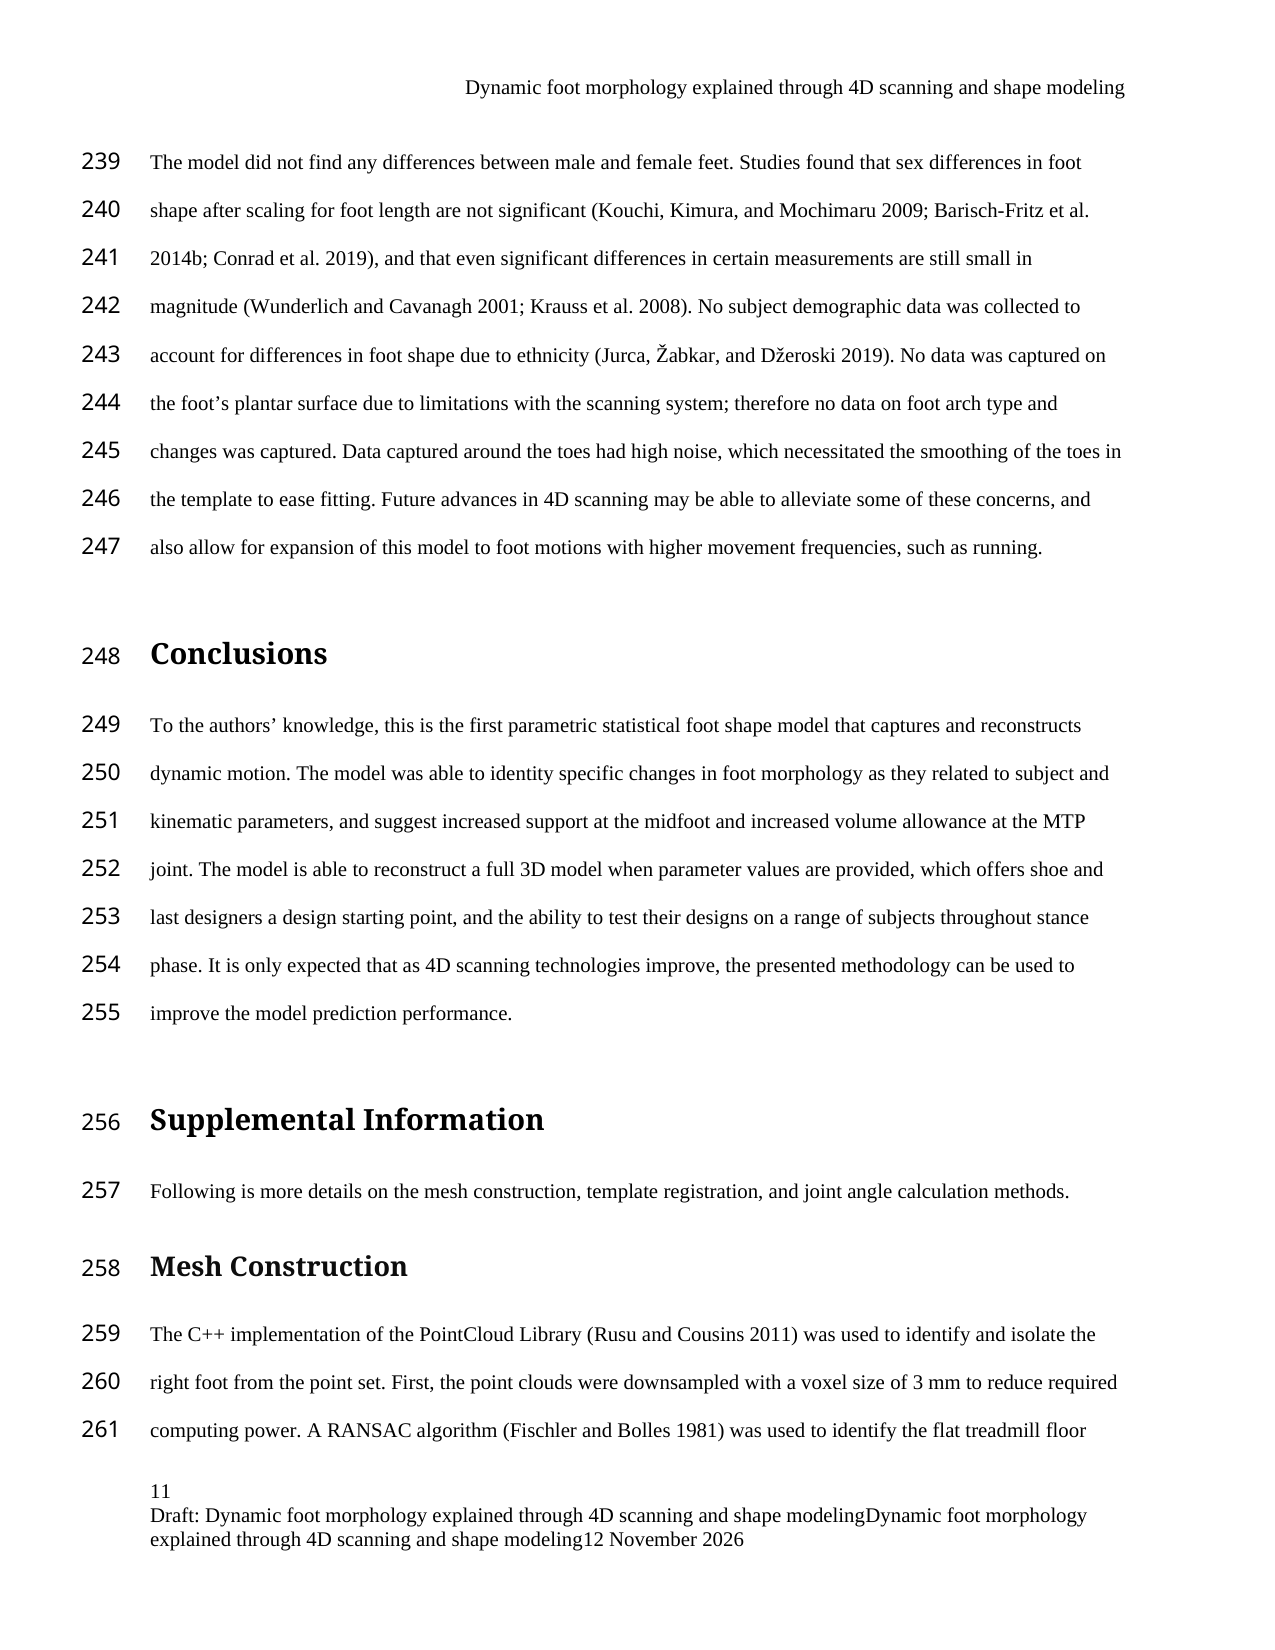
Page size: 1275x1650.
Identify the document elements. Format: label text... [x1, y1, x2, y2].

subtitle Mesh Construction [150, 1248, 1125, 1284]
subtitle Supplemental Information [150, 1099, 1125, 1139]
text To the authors’ knowledge, this is the first parametric statistical foot shape model that captures and reconstructs dynamic motion. The model was able to identity specific changes in foot morphology as they related to subject and kinematic parameters, and suggest increased support at the midfoot and increased volume allowance at the MTP joint. The model is able to reconstruct a full 3D model when parameter values are provided, which offers shoe and last designers a design starting point, and the ability to test their designs on a range of subjects throughout stance phase. It is only expected that as 4D scanning technologies improve, the presented methodology can be used to improve the model prediction performance. [150, 712, 1125, 1025]
text Following is more details on the mesh construction, template registration, and joint angle calculation methods. [150, 1179, 1125, 1203]
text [150, 1321, 1125, 1442]
text The model did not find any differences between male and female feet. Studies found that sex differences in foot shape after scaling for foot length are not significant (Kouchi, Kimura, and Mochimaru 2009; Barisch-Fritz et al. 2014b; Conrad et al. 2019), and that even significant differences in certain measurements are still small in magnitude (Wunderlich and Cavanagh 2001; Krauss et al. 2008). No subject demographic data was collected to account for differences in foot shape due to ethnicity (Jurca, Žabkar, and Džeroski 2019). No data was captured on the foot’s plantar surface due to limitations with the scanning system; therefore no data on foot arch type and changes was captured. Data captured around the toes had high noise, which necessitated the smoothing of the toes in the template to ease fitting. Future advances in 4D scanning may be able to alleviate some of these concerns, and also allow for expansion of this model to foot motions with higher movement frequencies, such as running. [150, 150, 1125, 559]
subtitle Conclusions [150, 633, 1125, 673]
